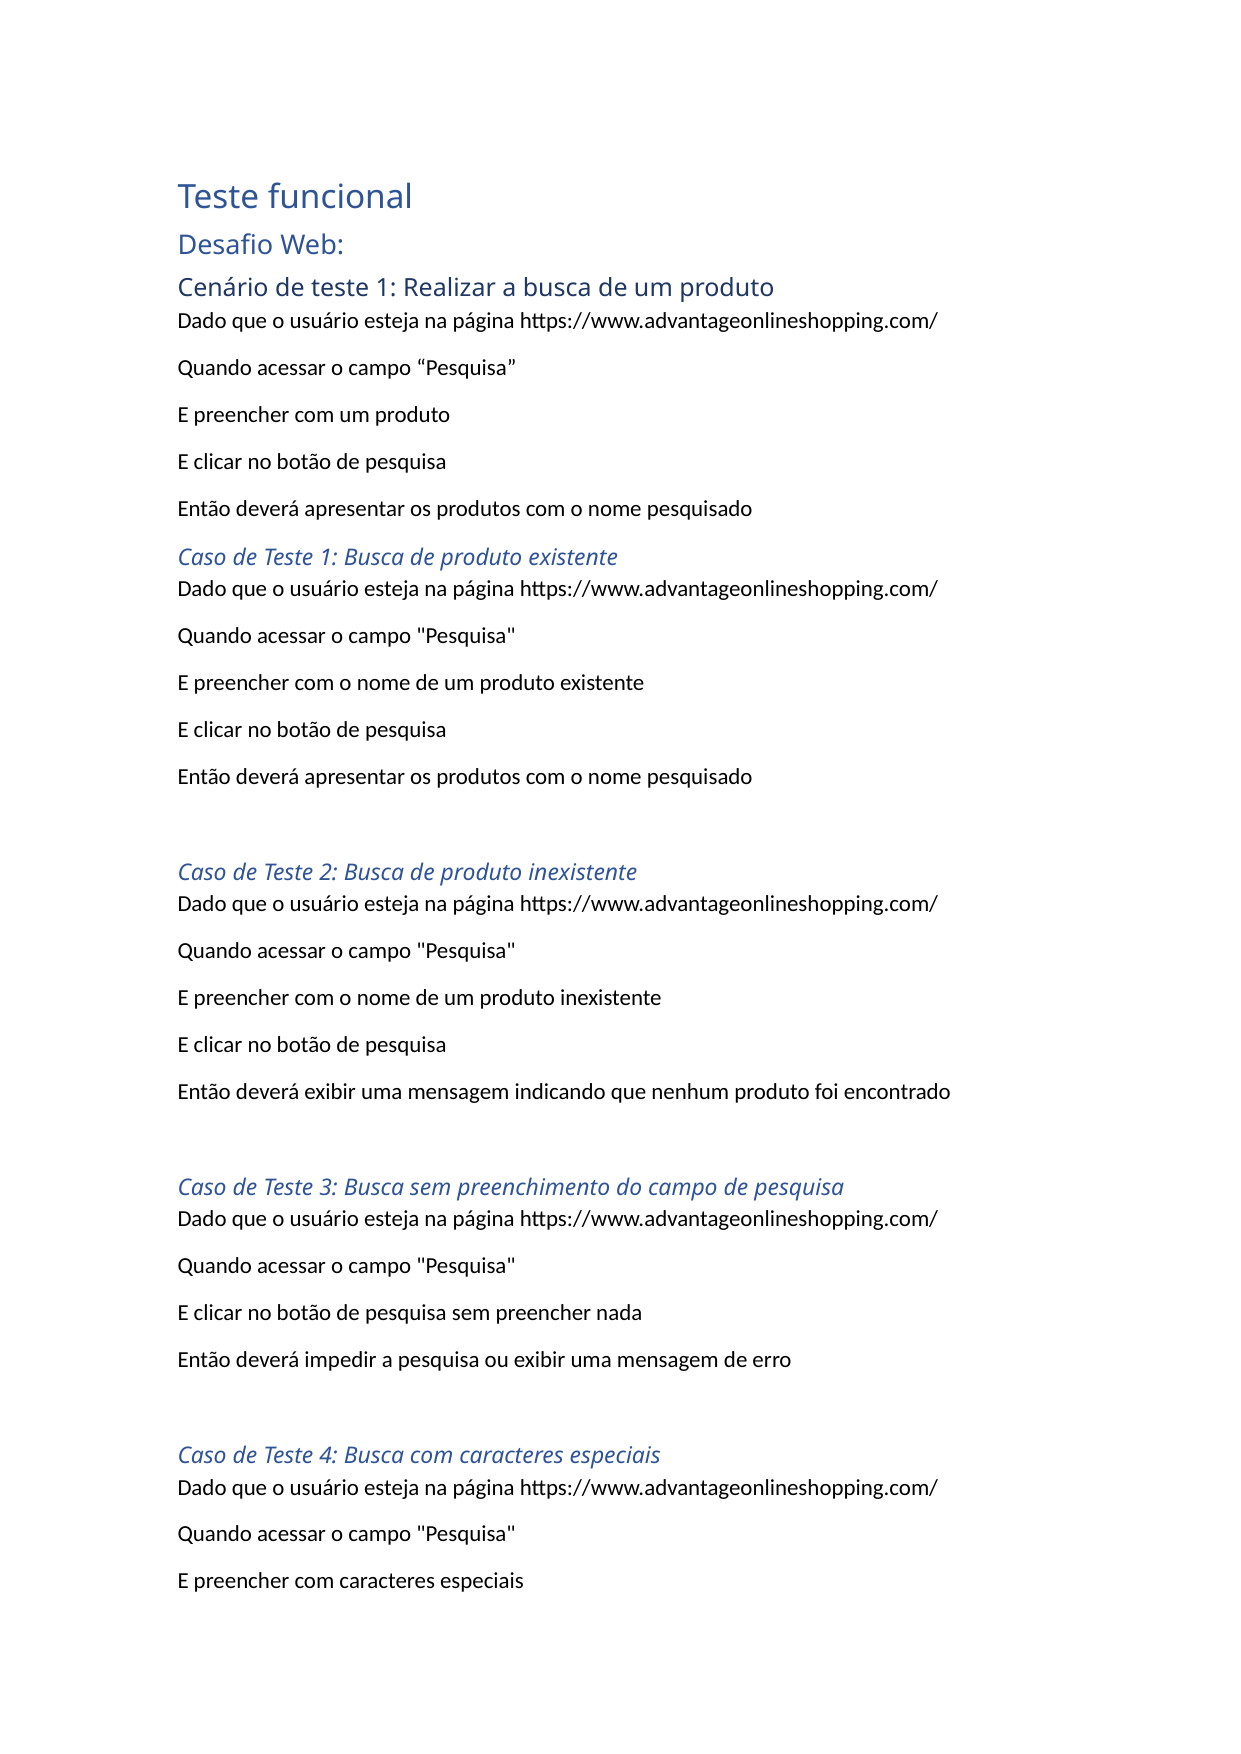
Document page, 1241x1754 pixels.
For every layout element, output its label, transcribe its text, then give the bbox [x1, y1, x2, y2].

text Quando acessar o campo "Pesquisa" [177, 936, 1063, 964]
text Quando acessar o campo "Pesquisa" [177, 1519, 1063, 1548]
text Dado que o usuário esteja na página https://www.advantageonlineshopping.com/ [177, 1204, 1063, 1233]
text E preencher com o nome de um produto existente [177, 668, 1063, 696]
text Então deverá apresentar os produtos com o nome pesquisado [177, 762, 1063, 790]
text E clicar no botão de pesquisa sem preencher nada [177, 1298, 1063, 1326]
text Então deverá apresentar os produtos com o nome pesquisado [177, 494, 1063, 522]
subtitle Cenário de teste 1: Realizar a busca de um produto [177, 270, 1063, 304]
text Dado que o usuário esteja na página https://www.advantageonlineshopping.com/ [177, 889, 1063, 918]
text E clicar no botão de pesquisa [177, 447, 1063, 475]
text Quando acessar o campo "Pesquisa" [177, 1251, 1063, 1279]
subtitle Teste funcional [177, 173, 1063, 218]
subtitle Caso de Teste 4: Busca com caracteres especiais [177, 1439, 1063, 1470]
text Dado que o usuário esteja na página https://www.advantageonlineshopping.com/ [177, 306, 1063, 334]
subtitle Desafio Web: [177, 226, 1063, 263]
text Quando acessar o campo “Pesquisa” [177, 353, 1063, 381]
text E preencher com caracteres especiais [177, 1566, 1063, 1594]
text Então deverá exibir uma mensagem indicando que nenhum produto foi encontrado [177, 1077, 1063, 1105]
subtitle Caso de Teste 1: Busca de produto existente [177, 541, 1063, 572]
text E preencher com um produto [177, 400, 1063, 428]
text E clicar no botão de pesquisa [177, 1030, 1063, 1058]
text Dado que o usuário esteja na página https://www.advantageonlineshopping.com/ [177, 574, 1063, 603]
text Então deverá impedir a pesquisa ou exibir uma mensagem de erro [177, 1345, 1063, 1373]
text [177, 1473, 1063, 1501]
text E clicar no botão de pesquisa [177, 715, 1063, 743]
text Quando acessar o campo "Pesquisa" [177, 621, 1063, 649]
subtitle Caso de Teste 3: Busca sem preenchimento do campo de pesquisa [177, 1171, 1063, 1202]
text E preencher com o nome de um produto inexistente [177, 983, 1063, 1011]
subtitle Caso de Teste 2: Busca de produto inexistente [177, 856, 1063, 887]
